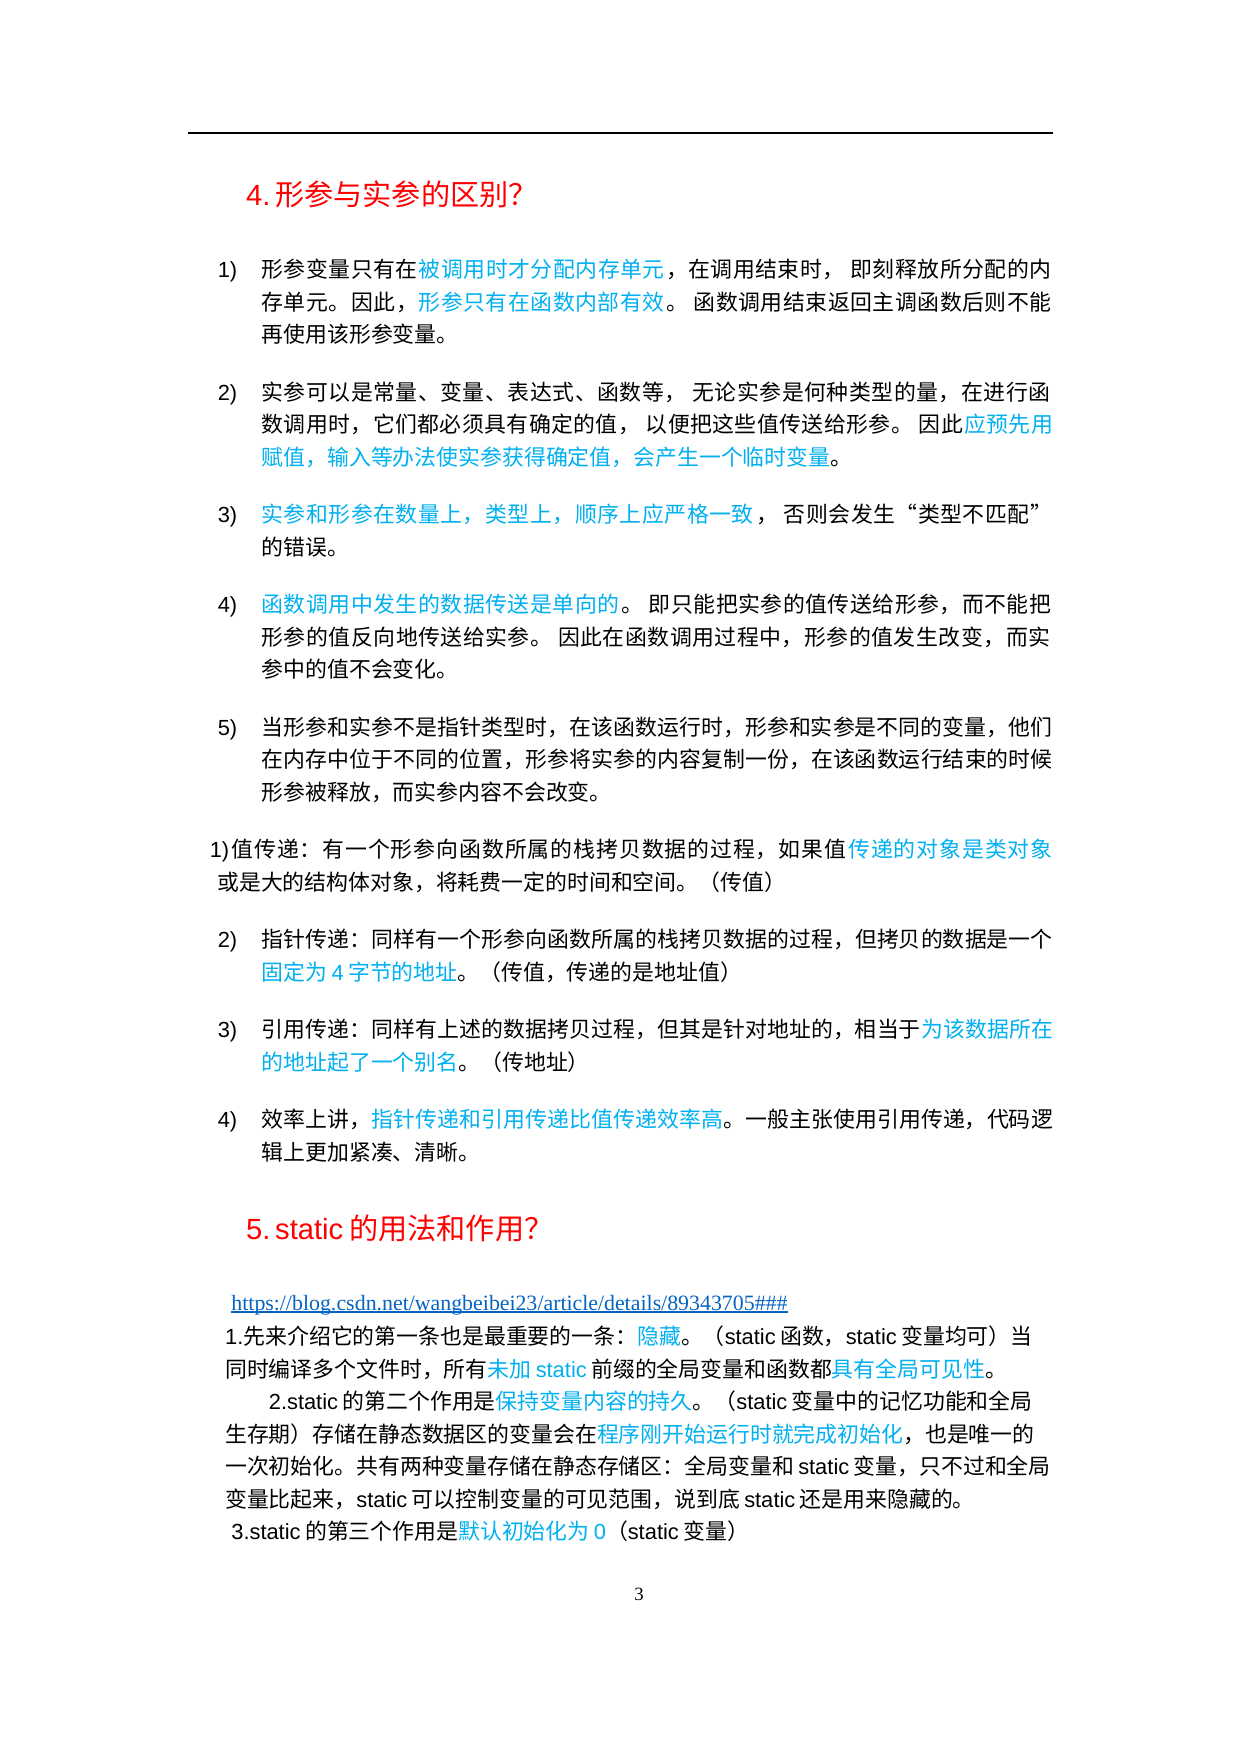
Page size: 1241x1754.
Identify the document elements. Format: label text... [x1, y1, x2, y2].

list 实参可以是常量、变量、表达式、函数等， 无论实参是何种类型的量，在进行函数调用时，它们都必须具有确定的值， 以便把这些值传送给形参。 因此应预先用赋值，输入等办法使实参获得确定值，会产生一个临时变量。 [218, 374, 1053, 472]
picture [703, 1119, 718, 1129]
subtitle static的用法和作用？ [187, 1194, 1053, 1259]
list 引用传递：同样有上述的数据拷贝过程，但其是针对地址的，相当于为该数据所在的地址起了一个别名。（传地址） [218, 1012, 1053, 1077]
list 1.先来介绍它的第一条也是最重要的一条：隐藏。（static函数，static变量均可）当同时编译多个文件时，所有未加static前缀的全局变量和函数都具有全局可见性。 [225, 1319, 1053, 1384]
list 值传递：有一个形参向函数所属的栈拷贝数据的过程，如果值传递的对象是类对象 或是大的结构体对象，将耗费一定的时间和空间。（传值） [209, 832, 1053, 897]
list 实参和形参在数量上，类型上，顺序上应严格一致， 否则会发生“类型不匹配”的错误。 [218, 497, 1053, 562]
list 当形参和实参不是指针类型时，在该函数运行时，形参和实参是不同的变量，他们在内存中位于不同的位置，形参将实参的内容复制一份，在该函数运行结束的时候形参被释放，而实参内容不会改变。 [218, 709, 1053, 807]
subtitle 形参与实参的区别？ [187, 160, 1053, 225]
text https://blog.csdn.net/wangbeibei23/article/details/89343705### [187, 1286, 1053, 1319]
text 3.static的第三个作用是默认初始化为0（static变量） [187, 1514, 1053, 1546]
list 函数调用中发生的数据传送是单向的。 即只能把实参的值传送给形参，而不能把形参的值反向地传送给实参。 因此在函数调用过程中，形参的值发生改变，而实参中的值不会变化。 [218, 587, 1053, 684]
text 2.static的第二个作用是保持变量内容的持久。（static变量中的记忆功能和全局生存期）存储在静态数据区的变量会在程序刚开始运行时就完成初始化，也是唯一的一次初始化。共有两种变量存储在静态存储区：全局变量和static变量，只不过和全局变量比起来，static可以控制变量的可见范围，说到底static还是用来隐藏的。 [225, 1384, 1053, 1514]
list 效率上讲，指针传递和引用传递比值传递效率高。一般主张使用引用传递，代码逻辑上更加紧凑、清晰。 [218, 1102, 1053, 1167]
list 形参变量只有在被调用时才分配内存单元，在调用结束时， 即刻释放所分配的内存单元。因此，形参只有在函数内部有效。 函数调用结束返回主调函数后则不能再使用该形参变量。 [218, 252, 1053, 349]
list 指针传递：同样有一个形参向函数所属的栈拷贝数据的过程，但拷贝的数据是一个固定为4字节的地址。（传值，传递的是地址值） [218, 922, 1053, 987]
